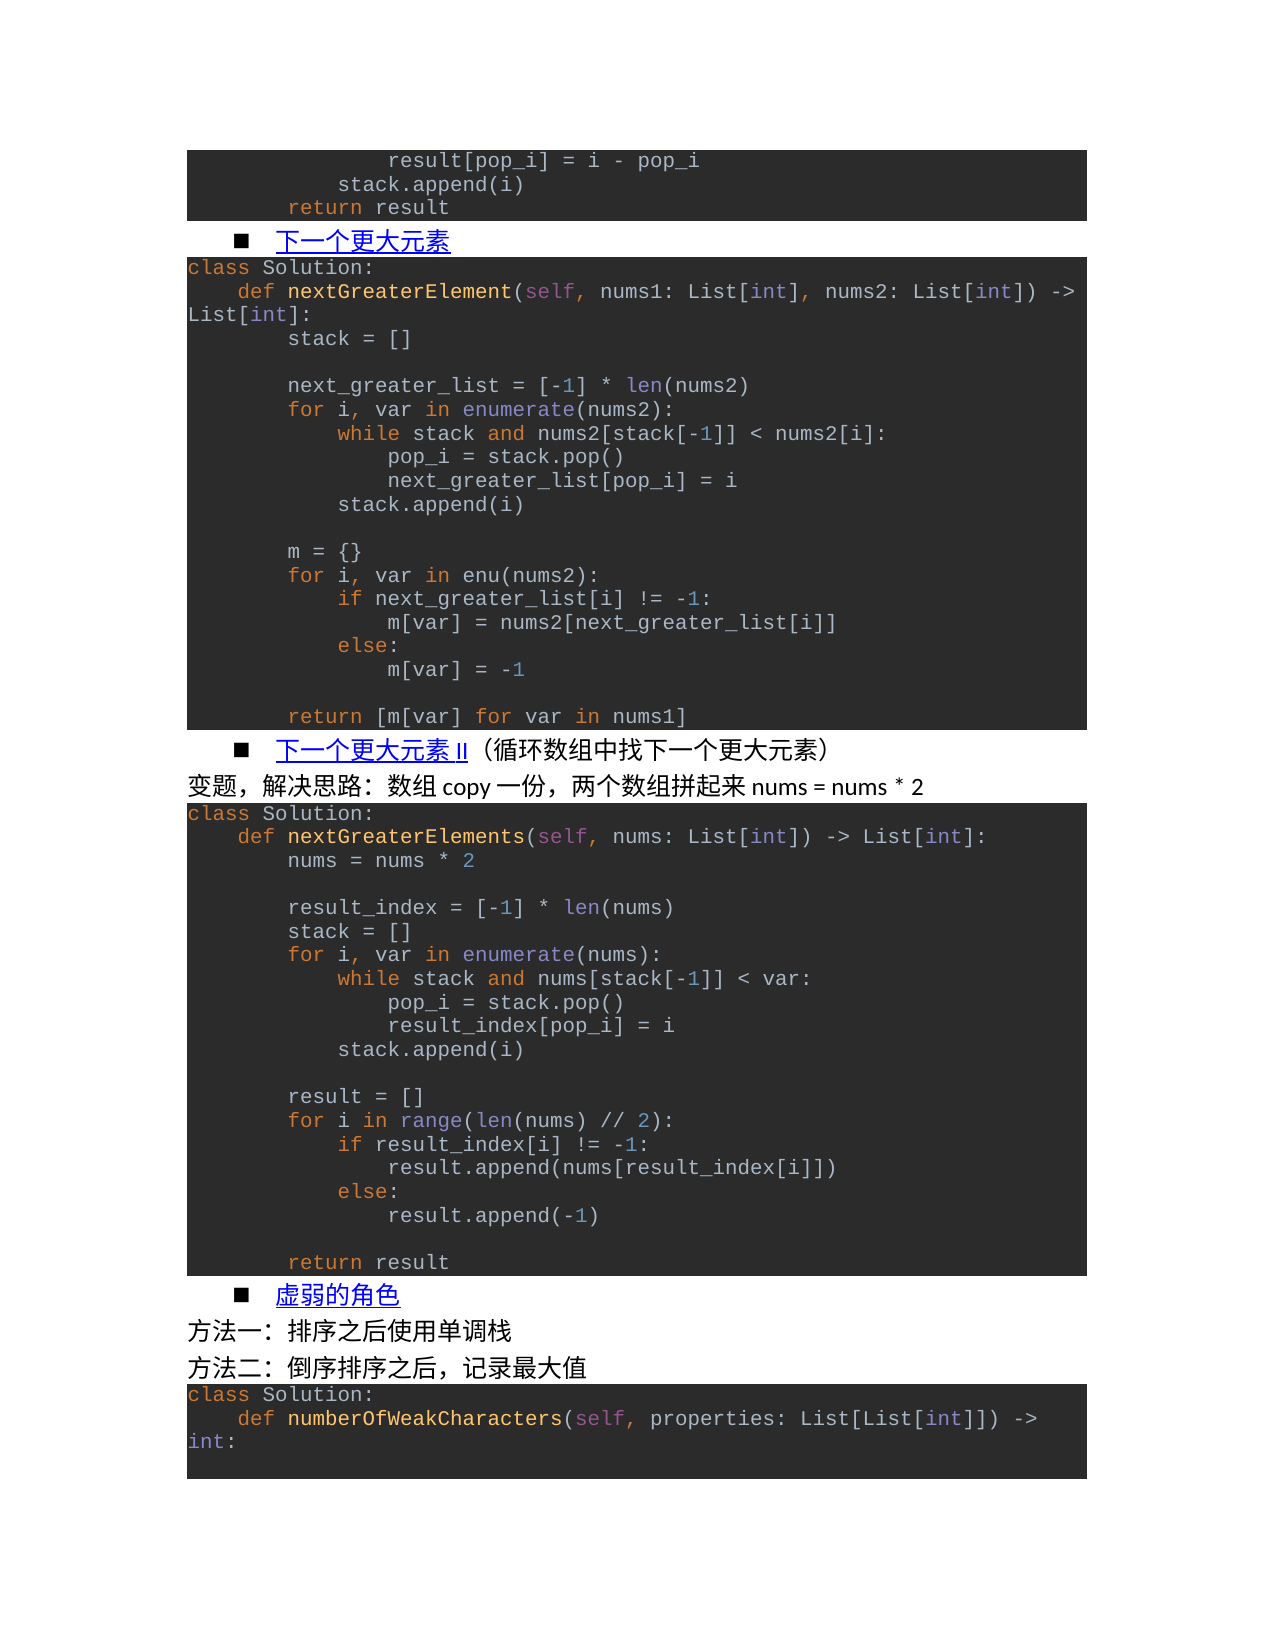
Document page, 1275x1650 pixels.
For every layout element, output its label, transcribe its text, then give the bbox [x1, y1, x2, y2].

text class Solution: def nextGreaterElement(self, nums1: List[int], nums2: List[int]) -> List[int]: stack = [] next_greater_list = [-1] * len(nums2) for i, var in enumerate(nums2): while stack and nums2[stack[-1]] < nums2[i]: pop_i = stack.pop() next_greater_list[pop_i] = i stack.append(i) m = {} for i, var in enu(nums2): if next_greater_list[i] != -1: m[var] = nums2[next_greater_list[i]] else: m[var] = -1 return [m[var] for var in nums1] [187, 257, 1087, 730]
text 方法二：倒序排序之后，记录最大值 [187, 1348, 1087, 1384]
list 下一个更大元素II（循环数组中找下一个更大元素） [232, 730, 1087, 766]
list 虚弱的角色 [232, 1276, 1087, 1312]
text 变题，解决思路：数组copy一份，两个数组拼起来 nums = nums * 2 [187, 766, 1087, 803]
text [187, 1384, 1087, 1479]
text class Solution: def nextGreaterElements(self, nums: List[int]) -> List[int]: nums = nums * 2 result_index = [-1] * len(nums) stack = [] for i, var in enumerate(nums): while stack and nums[stack[-1]] < var: pop_i = stack.pop() result_index[pop_i] = i stack.append(i) result = [] for i in range(len(nums) // 2): if result_index[i] != -1: result.append(nums[result_index[i]]) else: result.append(-1) return result [187, 803, 1087, 1276]
list 下一个更大元素 [232, 221, 1087, 257]
text 方法一：排序之后使用单调栈 [187, 1312, 1087, 1348]
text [187, 150, 1087, 221]
